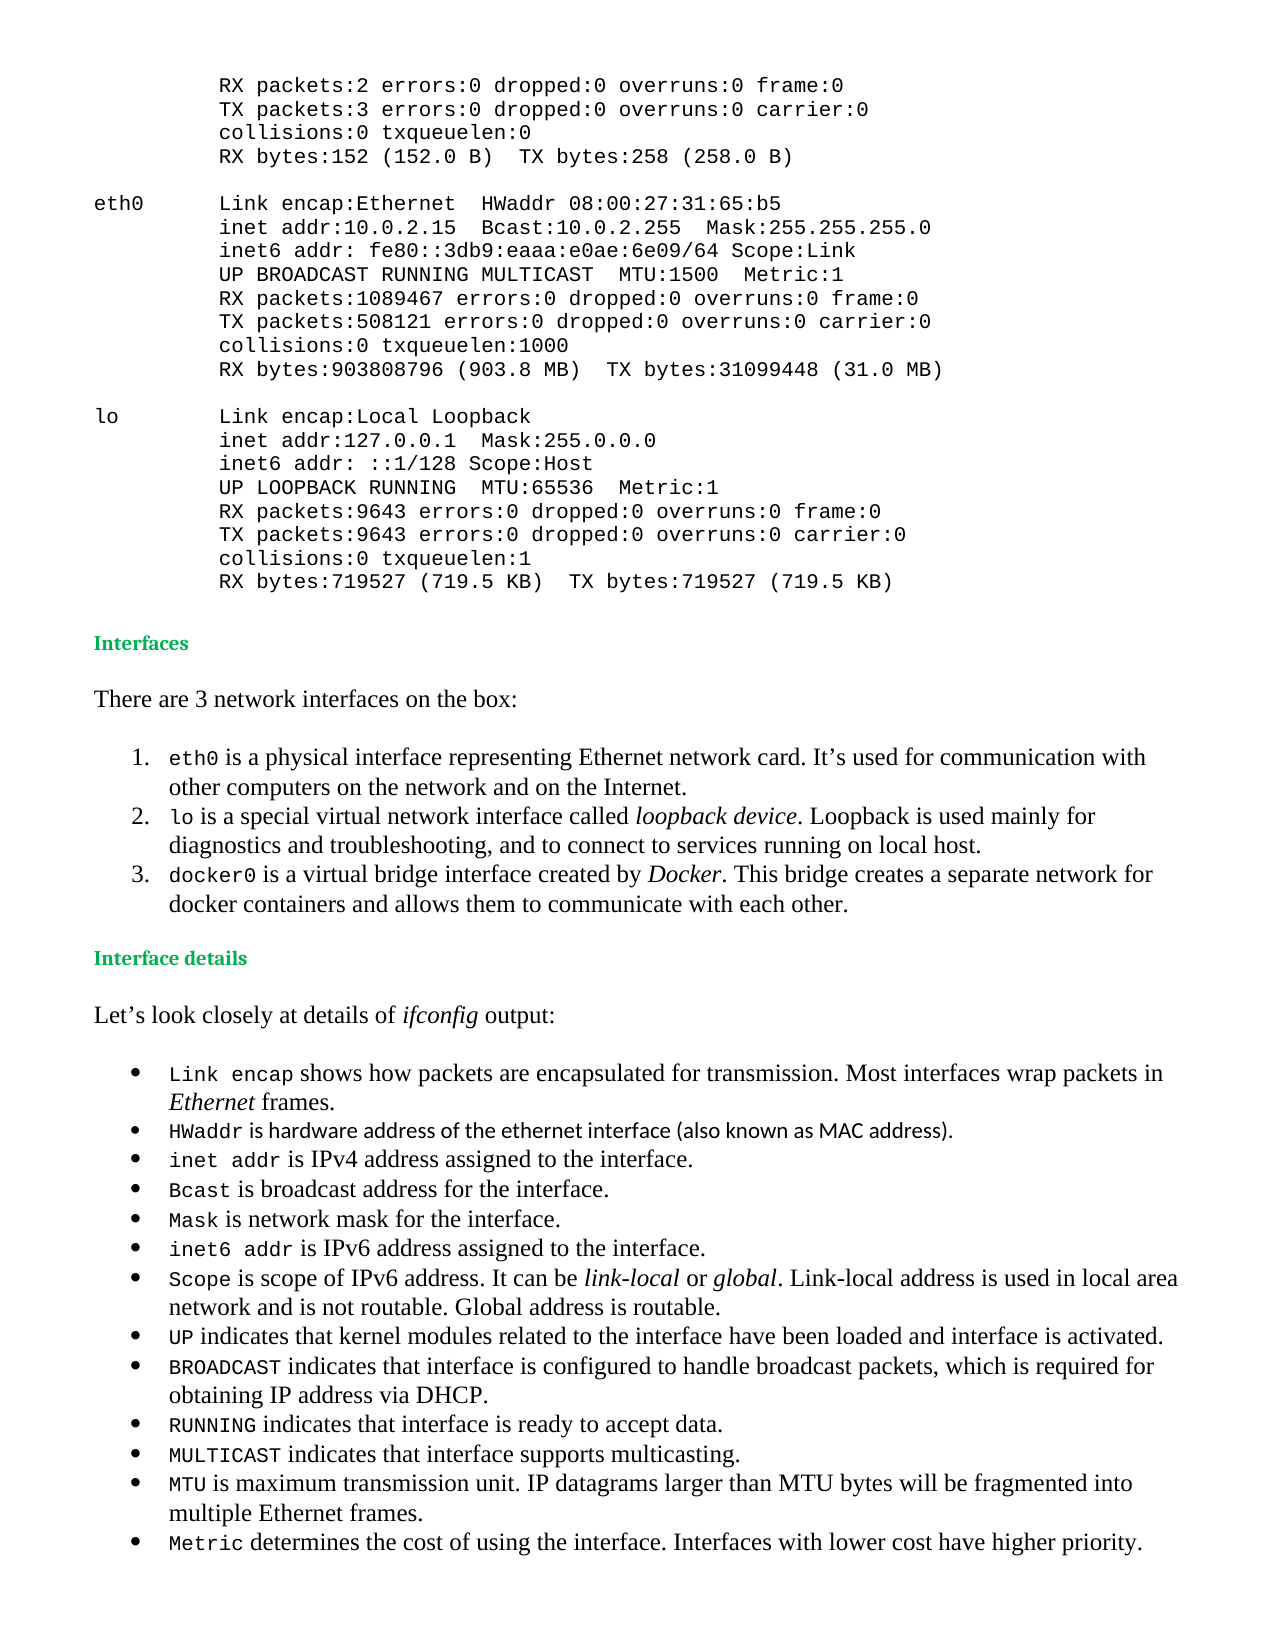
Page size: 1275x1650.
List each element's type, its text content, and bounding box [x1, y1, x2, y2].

list inet addr is IPv4 address assigned to the interface. [131, 1144, 1191, 1174]
text There are 3 network interfaces on the box: [94, 684, 1191, 713]
list HWaddr is hardware address of the ethernet interface (also known as MAC address). [131, 1116, 1191, 1144]
list Link encap shows how packets are encapsulated for transmission. Most interfaces wrap packets in Ethernet frames. [131, 1058, 1191, 1116]
text RX packets:9643 errors:0 dropped:0 overruns:0 frame:0 [94, 501, 1191, 524]
list eth0 is a physical interface representing Ethernet network card. It’s used for communication with other computers on the network and on the Internet. [131, 742, 1191, 801]
list lo is a special virtual network interface called loopback device. Loopback is used mainly for diagnostics and troubleshooting, and to connect to services running on local host. [131, 801, 1191, 859]
list docker0 is a virtual bridge interface created by Docker. This bridge creates a separate network for docker containers and allows them to communicate with each other. [131, 859, 1191, 917]
list MULTICAST indicates that interface supports multicasting. [131, 1439, 1191, 1468]
text inet addr:10.0.2.15 Bcast:10.0.2.255 Mask:255.255.255.0 [94, 217, 1191, 241]
text collisions:0 txqueuelen:0 [94, 122, 1191, 146]
list RUNNING indicates that interface is ready to accept data. [131, 1409, 1191, 1439]
text collisions:0 txqueuelen:1 [94, 548, 1191, 572]
list Metric determines the cost of using the interface. Interfaces with lower cost have higher priority. [131, 1527, 1191, 1556]
text RX bytes:152 (152.0 B) TX bytes:258 (258.0 B) [94, 146, 1191, 169]
list Scope is scope of IPv6 address. It can be link-local or global. Link-local address is used in local area network and is not routable. Global address is routable. [131, 1263, 1191, 1321]
text inet addr:127.0.0.1 Mask:255.0.0.0 [94, 430, 1191, 453]
text RX bytes:903808796 (903.8 MB) TX bytes:31099448 (31.0 MB) [94, 359, 1191, 382]
text Let’s look closely at details of ifconfig output: [94, 1000, 1191, 1028]
text eth0 Link encap:Ethernet HWaddr 08:00:27:31:65:b5 [94, 193, 1191, 217]
text inet6 addr: ::1/128 Scope:Host [94, 453, 1191, 477]
text TX packets:508121 errors:0 dropped:0 overruns:0 carrier:0 [94, 311, 1191, 335]
text UP LOOPBACK RUNNING MTU:65536 Metric:1 [94, 477, 1191, 501]
text lo Link encap:Local Loopback [94, 406, 1191, 430]
subtitle Interfaces [94, 631, 1191, 655]
list BROADCAST indicates that interface is configured to handle broadcast packets, which is required for obtaining IP address via DHCP. [131, 1351, 1191, 1409]
list Mask is network mask for the interface. [131, 1204, 1191, 1233]
list Bcast is broadcast address for the interface. [131, 1174, 1191, 1204]
text RX bytes:719527 (719.5 KB) TX bytes:719527 (719.5 KB) [94, 572, 1191, 595]
text UP BROADCAST RUNNING MULTICAST MTU:1500 Metric:1 [94, 264, 1191, 288]
text TX packets:3 errors:0 dropped:0 overruns:0 carrier:0 [94, 99, 1191, 122]
list MTU is maximum transmission unit. IP datagrams larger than MTU bytes will be fragmented into multiple Ethernet frames. [131, 1468, 1191, 1527]
text inet6 addr: fe80::3db9:eaaa:e0ae:6e09/64 Scope:Link [94, 241, 1191, 264]
text TX packets:9643 errors:0 dropped:0 overruns:0 carrier:0 [94, 524, 1191, 548]
list UP indicates that kernel modules related to the interface have been loaded and interface is activated. [131, 1321, 1191, 1351]
text RX packets:1089467 errors:0 dropped:0 overruns:0 frame:0 [94, 288, 1191, 311]
text RX packets:2 errors:0 dropped:0 overruns:0 frame:0 [94, 75, 1191, 99]
subtitle Interface details [94, 947, 1191, 971]
text collisions:0 txqueuelen:1000 [94, 335, 1191, 359]
list inet6 addr is IPv6 address assigned to the interface. [131, 1233, 1191, 1263]
